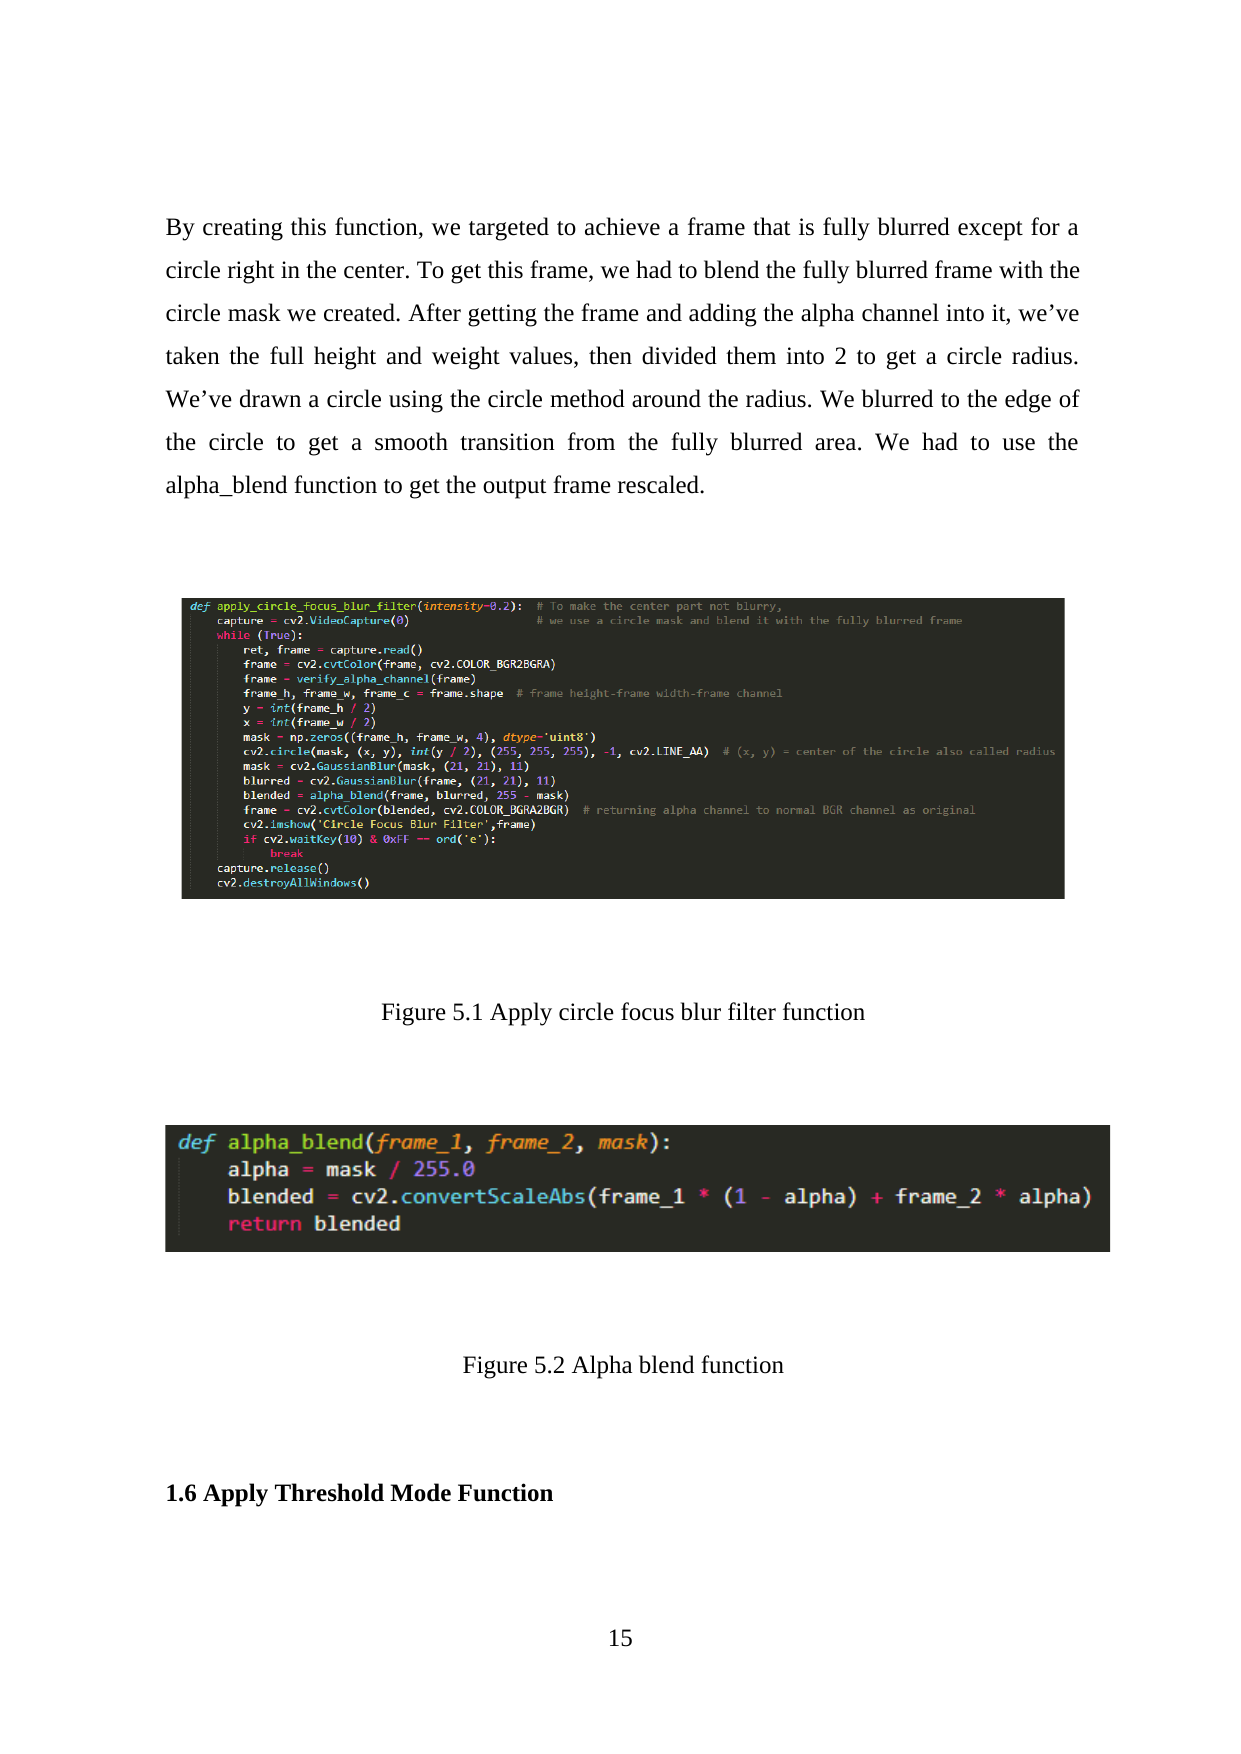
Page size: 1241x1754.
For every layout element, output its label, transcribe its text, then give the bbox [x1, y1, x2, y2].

text By creating this function, we targeted to achieve a frame that is fully blurred except for a circle right in the center. To get this frame, we had to blend the fully blurred frame with the circle mask we created. After getting the frame and adding the alpha channel into it, we’ve taken the full height and weight values, then divided them into 2 to get a circle radius. We’ve drawn a circle using the circle method around the radius. We blurred to the edge of the circle to get a smooth transition from the fully blurred area. We had to use the alpha_blend function to get the output frame rescaled. [165, 212, 1081, 499]
text Figure 5.1 Apply circle focus blur filter function [165, 997, 1081, 1026]
picture [165, 1125, 1111, 1252]
picture [181, 598, 1065, 899]
text Figure 5.2 Alpha blend function [165, 1350, 1081, 1379]
text 1.6 Apply Threshold Mode Function [165, 1478, 1081, 1507]
